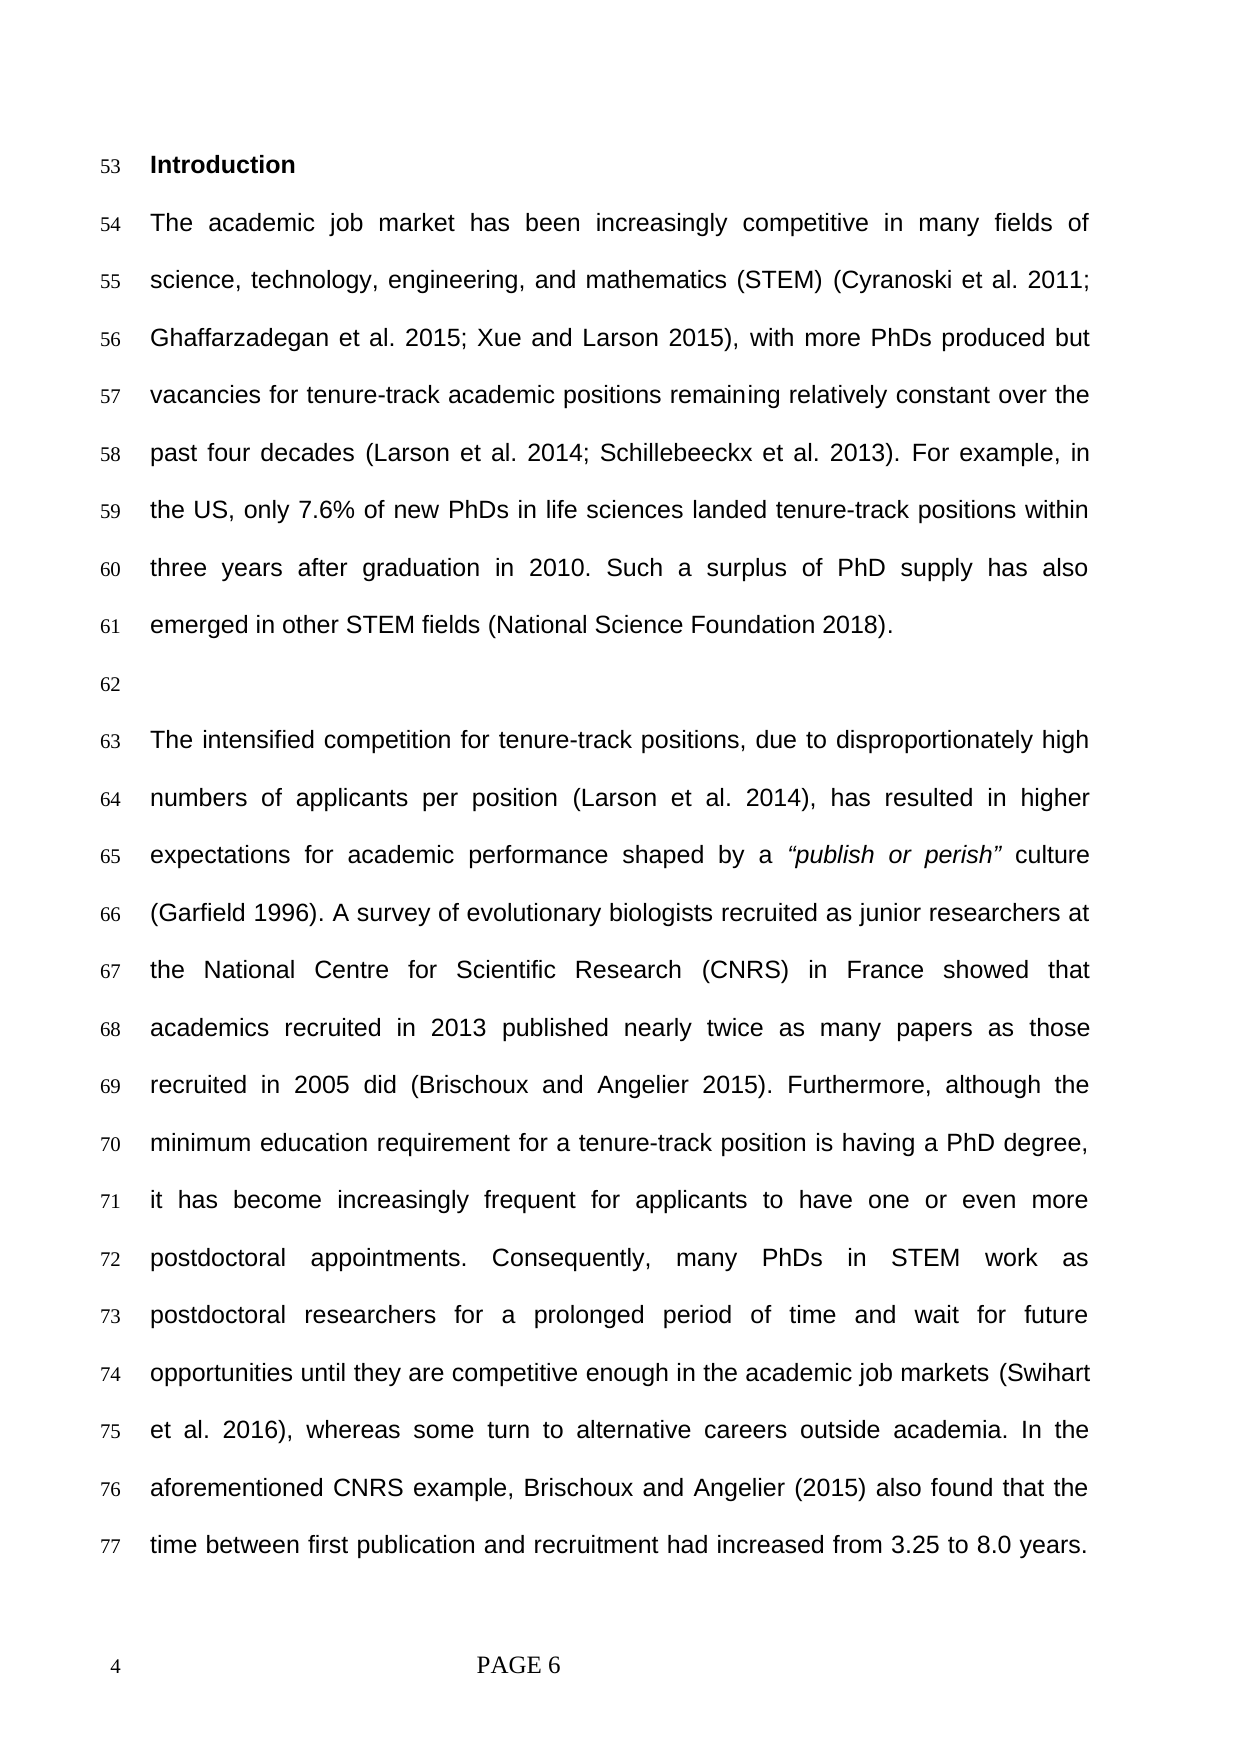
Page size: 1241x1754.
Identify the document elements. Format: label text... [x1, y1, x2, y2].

text The academic job market has been increasingly competitive in many fields of science, technology, engineering, and mathematics (STEM) with more PhDs produced but vacancies for tenure-track academic positions remaining relatively constant over the past four decades For example, in the US, only 7.6% of new PhDs in life sciences landed tenure-track positions within three years after graduation in 2010. Such a surplus of PhD supply has also emerged in other STEM fields . [150, 207, 1090, 639]
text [150, 725, 1090, 1559]
text Introduction [150, 150, 1090, 179]
